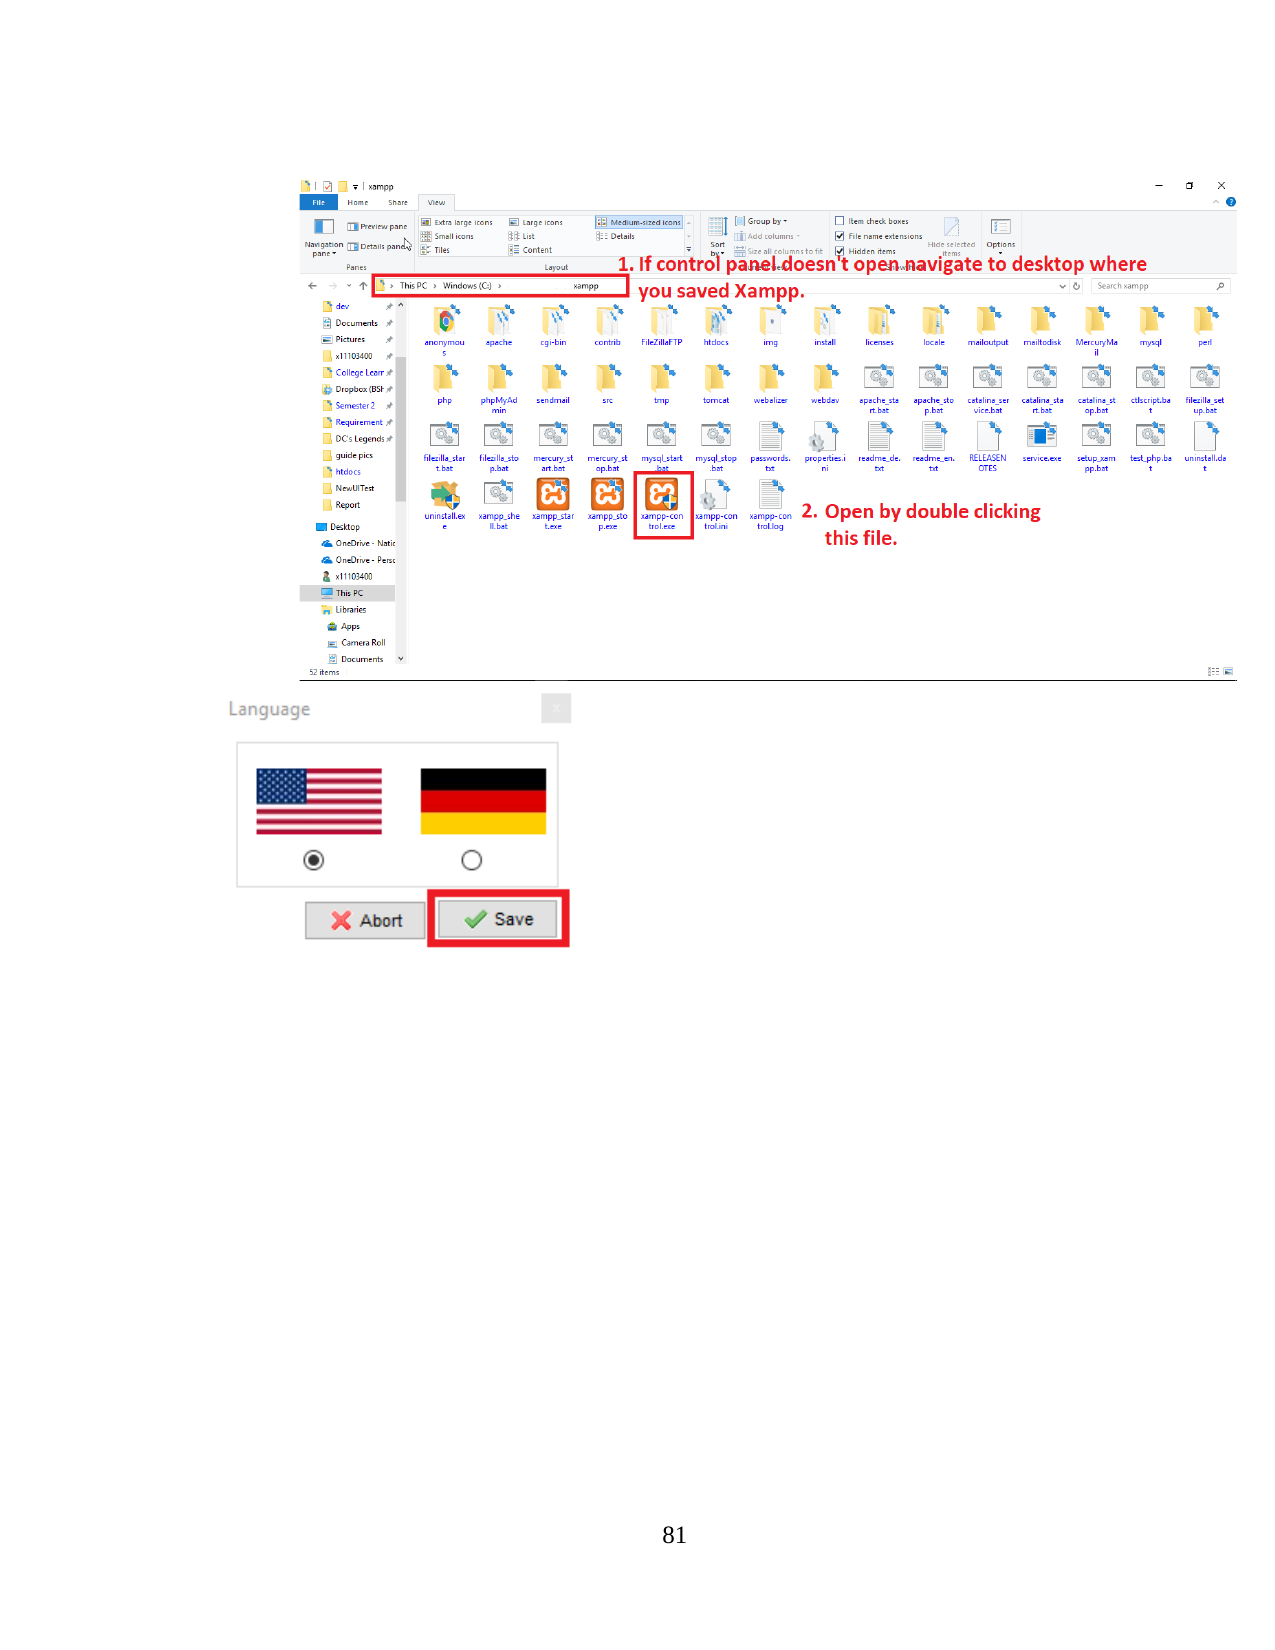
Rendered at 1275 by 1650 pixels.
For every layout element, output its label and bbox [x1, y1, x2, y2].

picture [224, 692, 573, 949]
picture [299, 178, 1237, 681]
